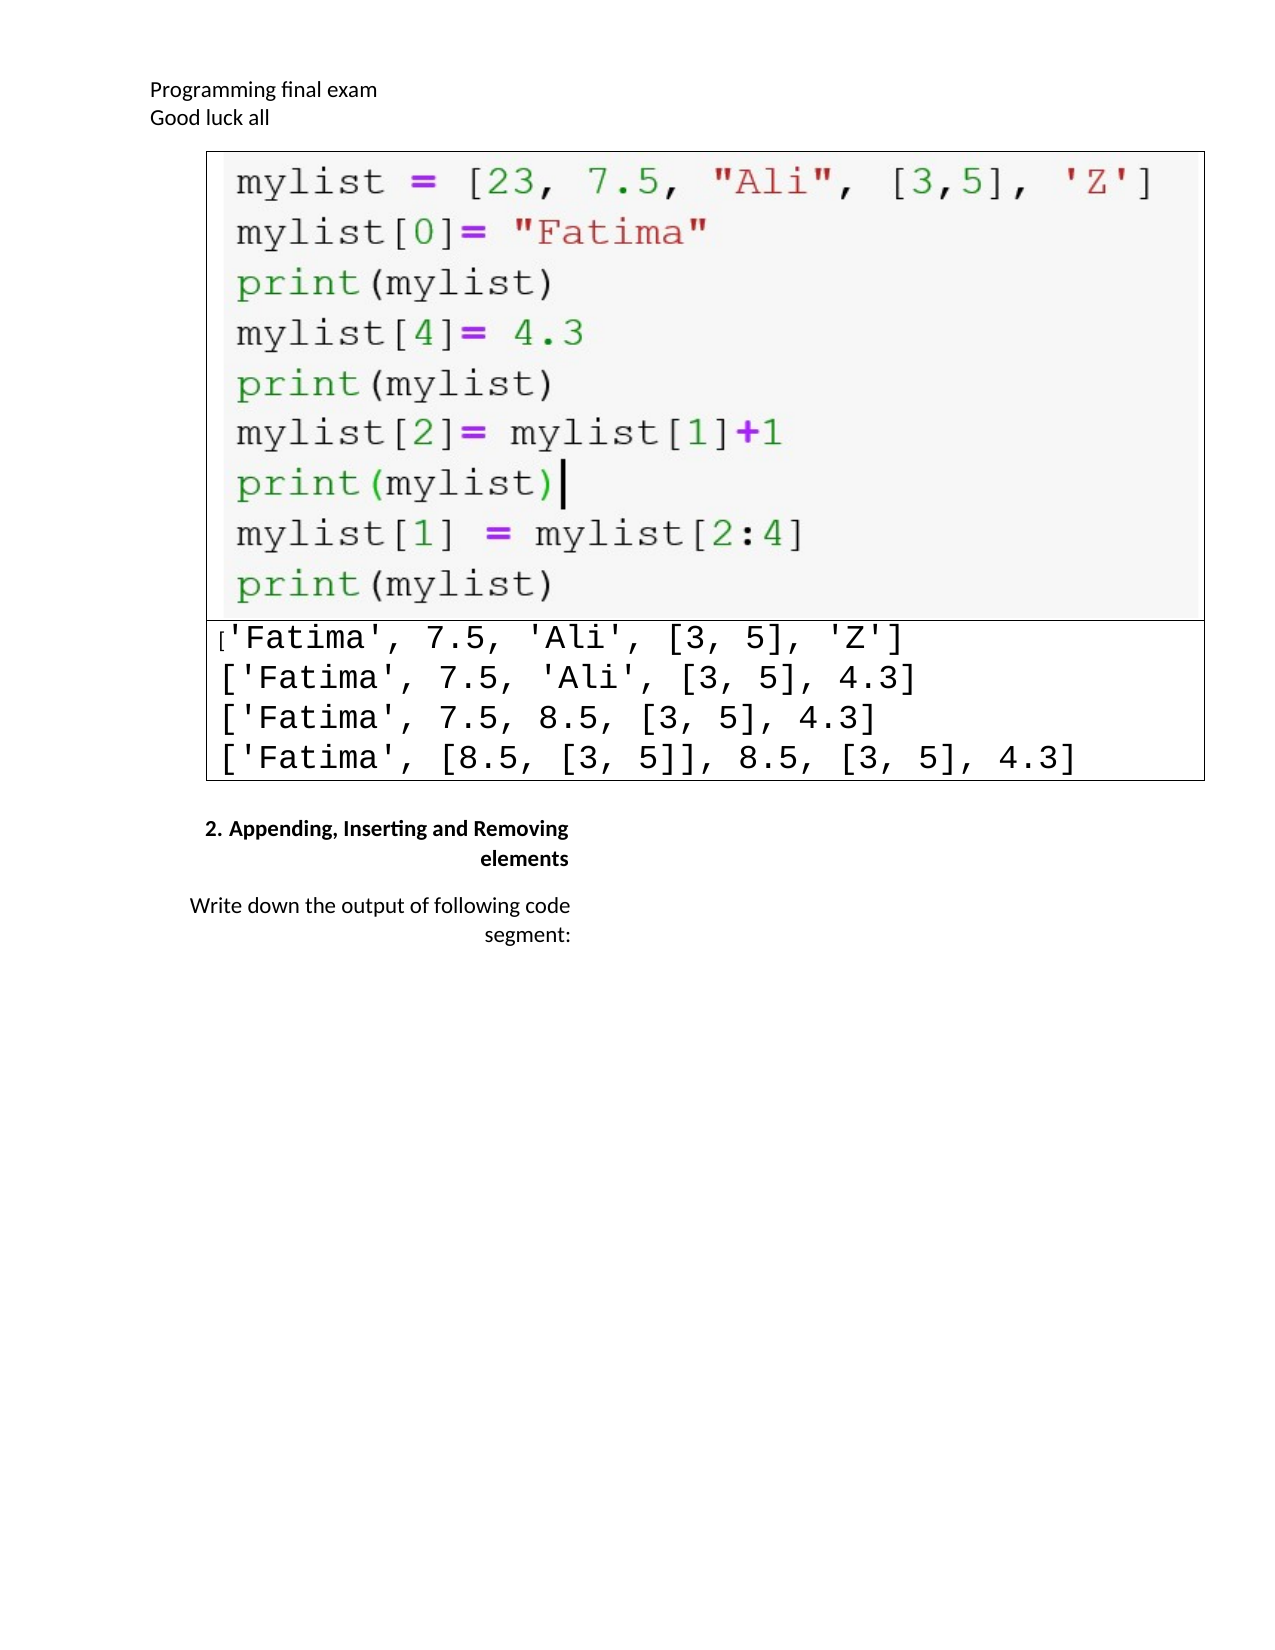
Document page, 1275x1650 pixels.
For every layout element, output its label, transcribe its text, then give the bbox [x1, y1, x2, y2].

text Write down the output of following code segment: [150, 891, 571, 948]
text 2. Appending, Inserting and Removing elements [150, 814, 568, 872]
table_header [207, 152, 1204, 619]
picture [223, 152, 1199, 618]
table_cell ['Fatima', 7.5, 'Ali', [3, 5], 'Z'] ['Fatima', 7.5, 'Ali', [3, 5], 4.3] ['Fatima', 7.5, 8.5, [3, 5], 4.3] ['Fatima', [8.5, [3, 5]], 8.5, [3, 5], 4.3] [207, 621, 1204, 780]
